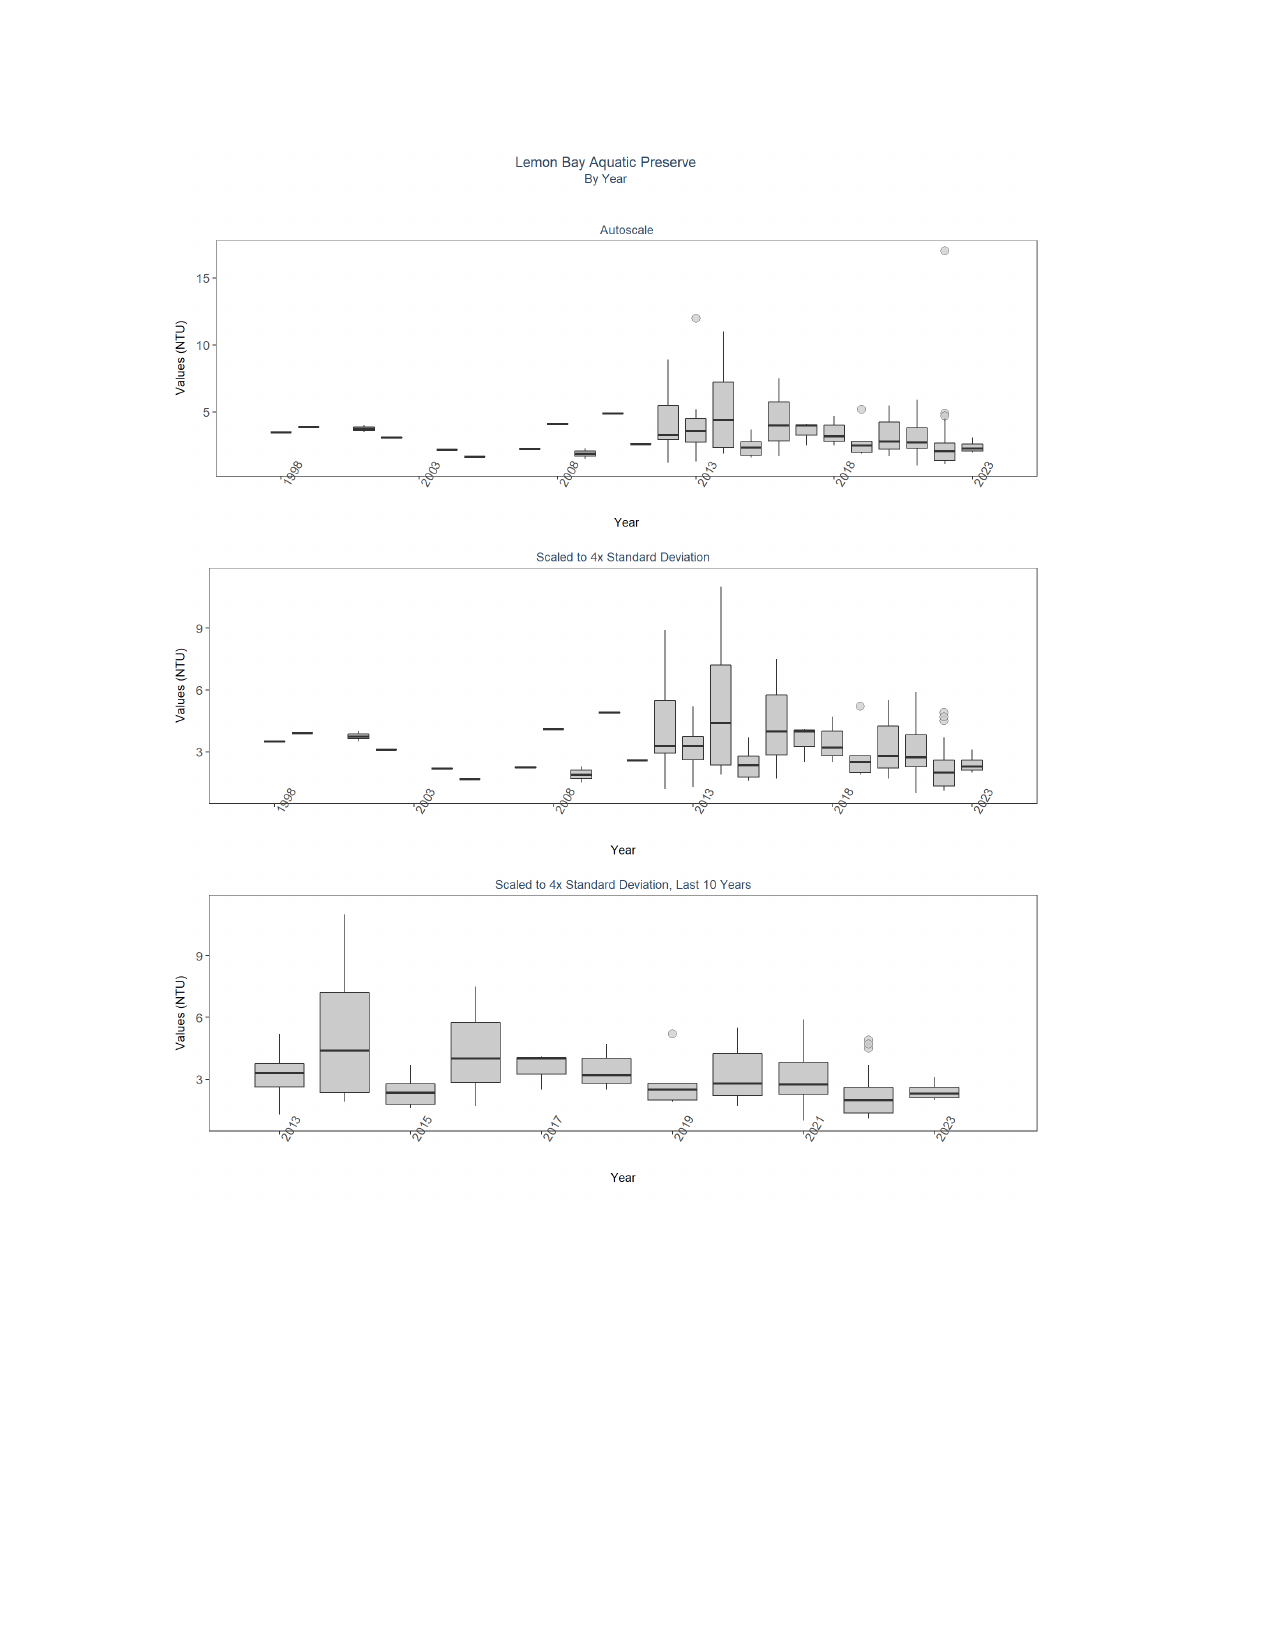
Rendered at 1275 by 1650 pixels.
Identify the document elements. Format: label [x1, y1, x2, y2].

picture [168, 150, 1044, 1200]
